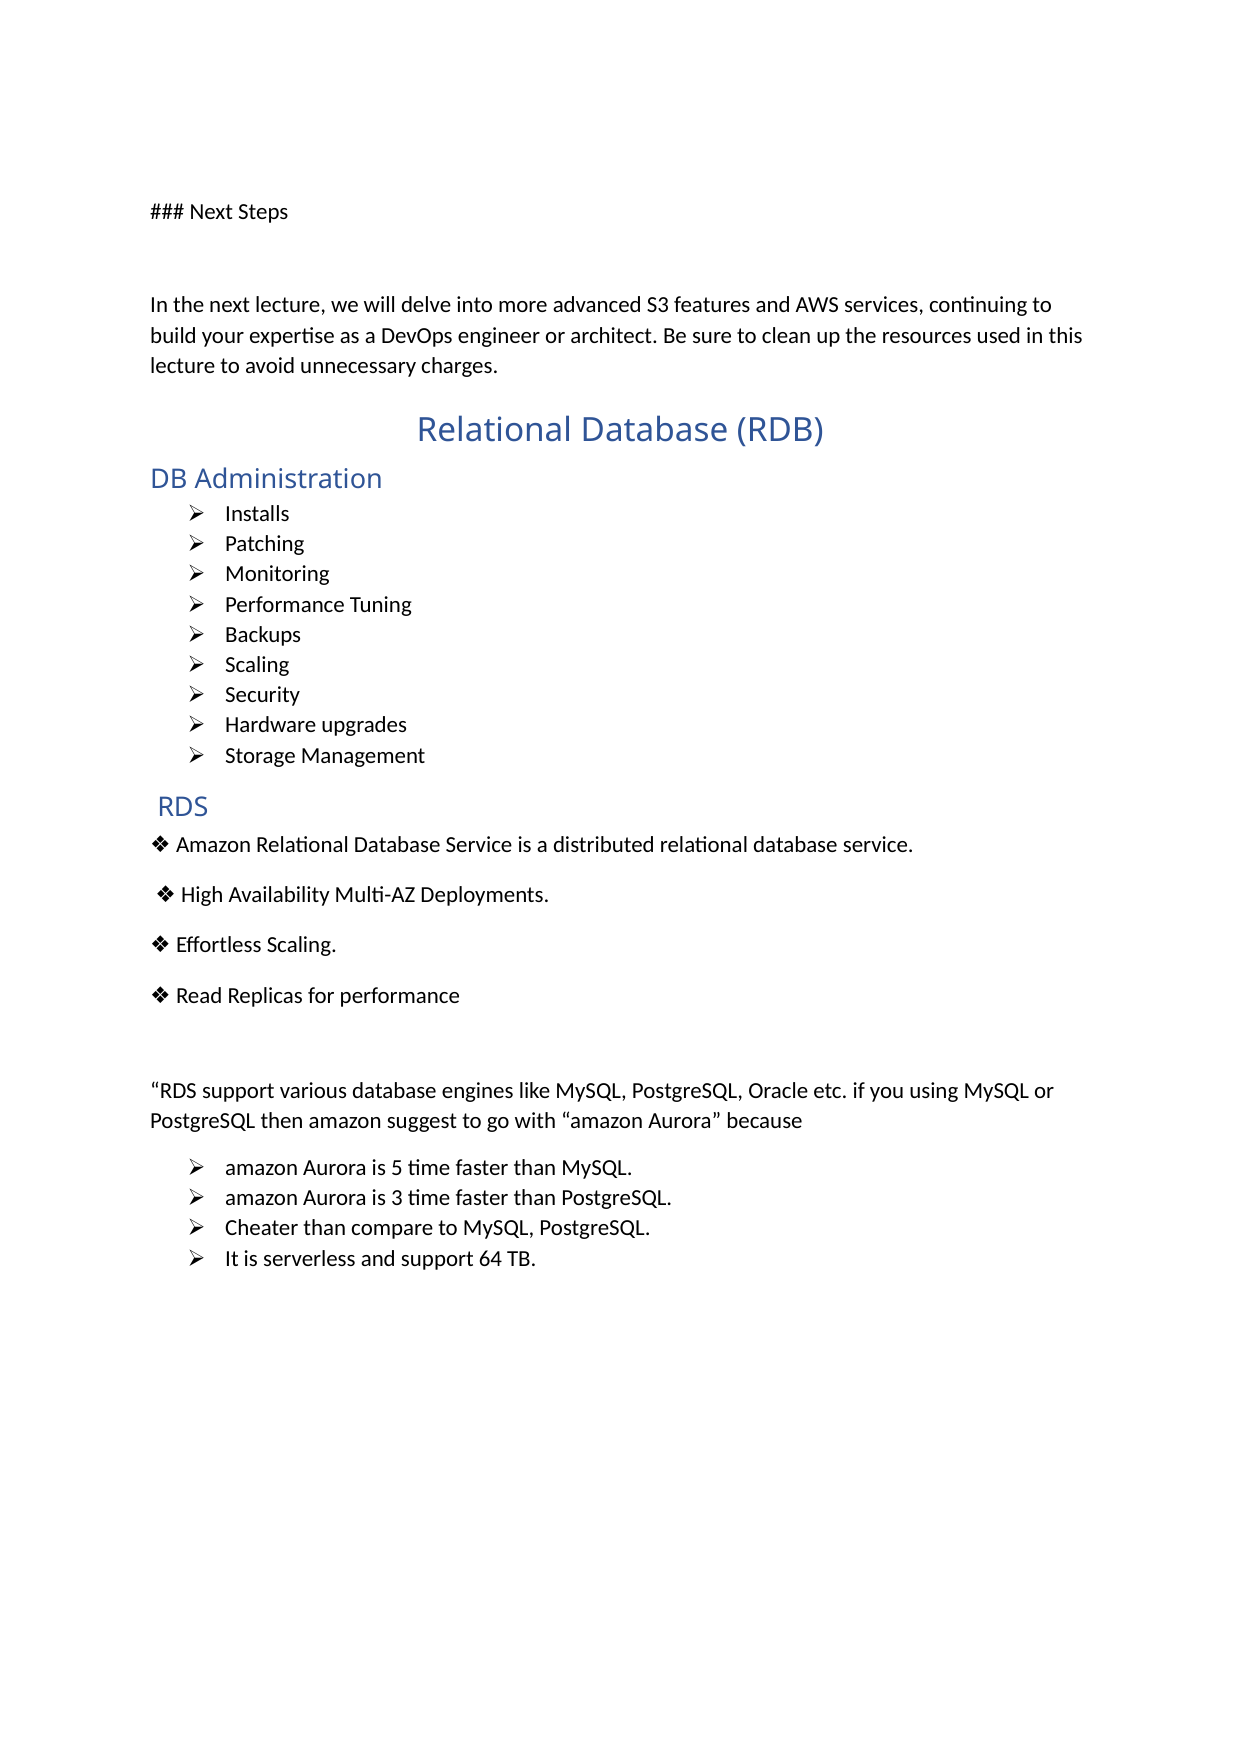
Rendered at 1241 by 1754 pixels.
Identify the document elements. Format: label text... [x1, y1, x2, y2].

list Monitoring [187, 559, 1090, 588]
list amazon Aurora is 5 time faster than MySQL. [187, 1153, 1090, 1181]
text In the next lecture, we will delve into more advanced S3 features and AWS services, continuing to build your expertise as a DevOps engineer or architect. Be sure to clean up the resources used in this lecture to avoid unnecessary charges. [150, 291, 1090, 379]
subtitle RDS [150, 788, 1090, 824]
list Hardware upgrades [187, 711, 1090, 739]
text ❖ Effortless Scaling. [150, 928, 1090, 959]
list Security [187, 680, 1090, 708]
subtitle Relational Database (RDB) [150, 406, 1090, 452]
list Installs [187, 499, 1090, 527]
list amazon Aurora is 3 time faster than PostgreSQL. [187, 1183, 1090, 1211]
text ❖ Read Replicas for performance [150, 979, 1090, 1010]
list Backups [187, 620, 1090, 648]
list Scaling [187, 650, 1090, 678]
list Patching [187, 529, 1090, 557]
text “RDS support various database engines like MySQL, PostgreSQL, Oracle etc. if you using MySQL or PostgreSQL then amazon suggest to go with “amazon Aurora” because [150, 1076, 1090, 1134]
subtitle DB Administration [150, 459, 1090, 496]
list Cheater than compare to MySQL, PostgreSQL. [187, 1213, 1090, 1242]
text ❖ High Availability Multi-AZ Deployments. [150, 878, 1090, 909]
text ❖ Amazon Relational Database Service is a distributed relational database service. [150, 827, 1090, 859]
text ### Next Steps [150, 197, 1090, 225]
list It is serverless and support 64 TB. [187, 1244, 1090, 1272]
list Storage Management [187, 741, 1090, 769]
list Performance Tuning [187, 590, 1090, 618]
